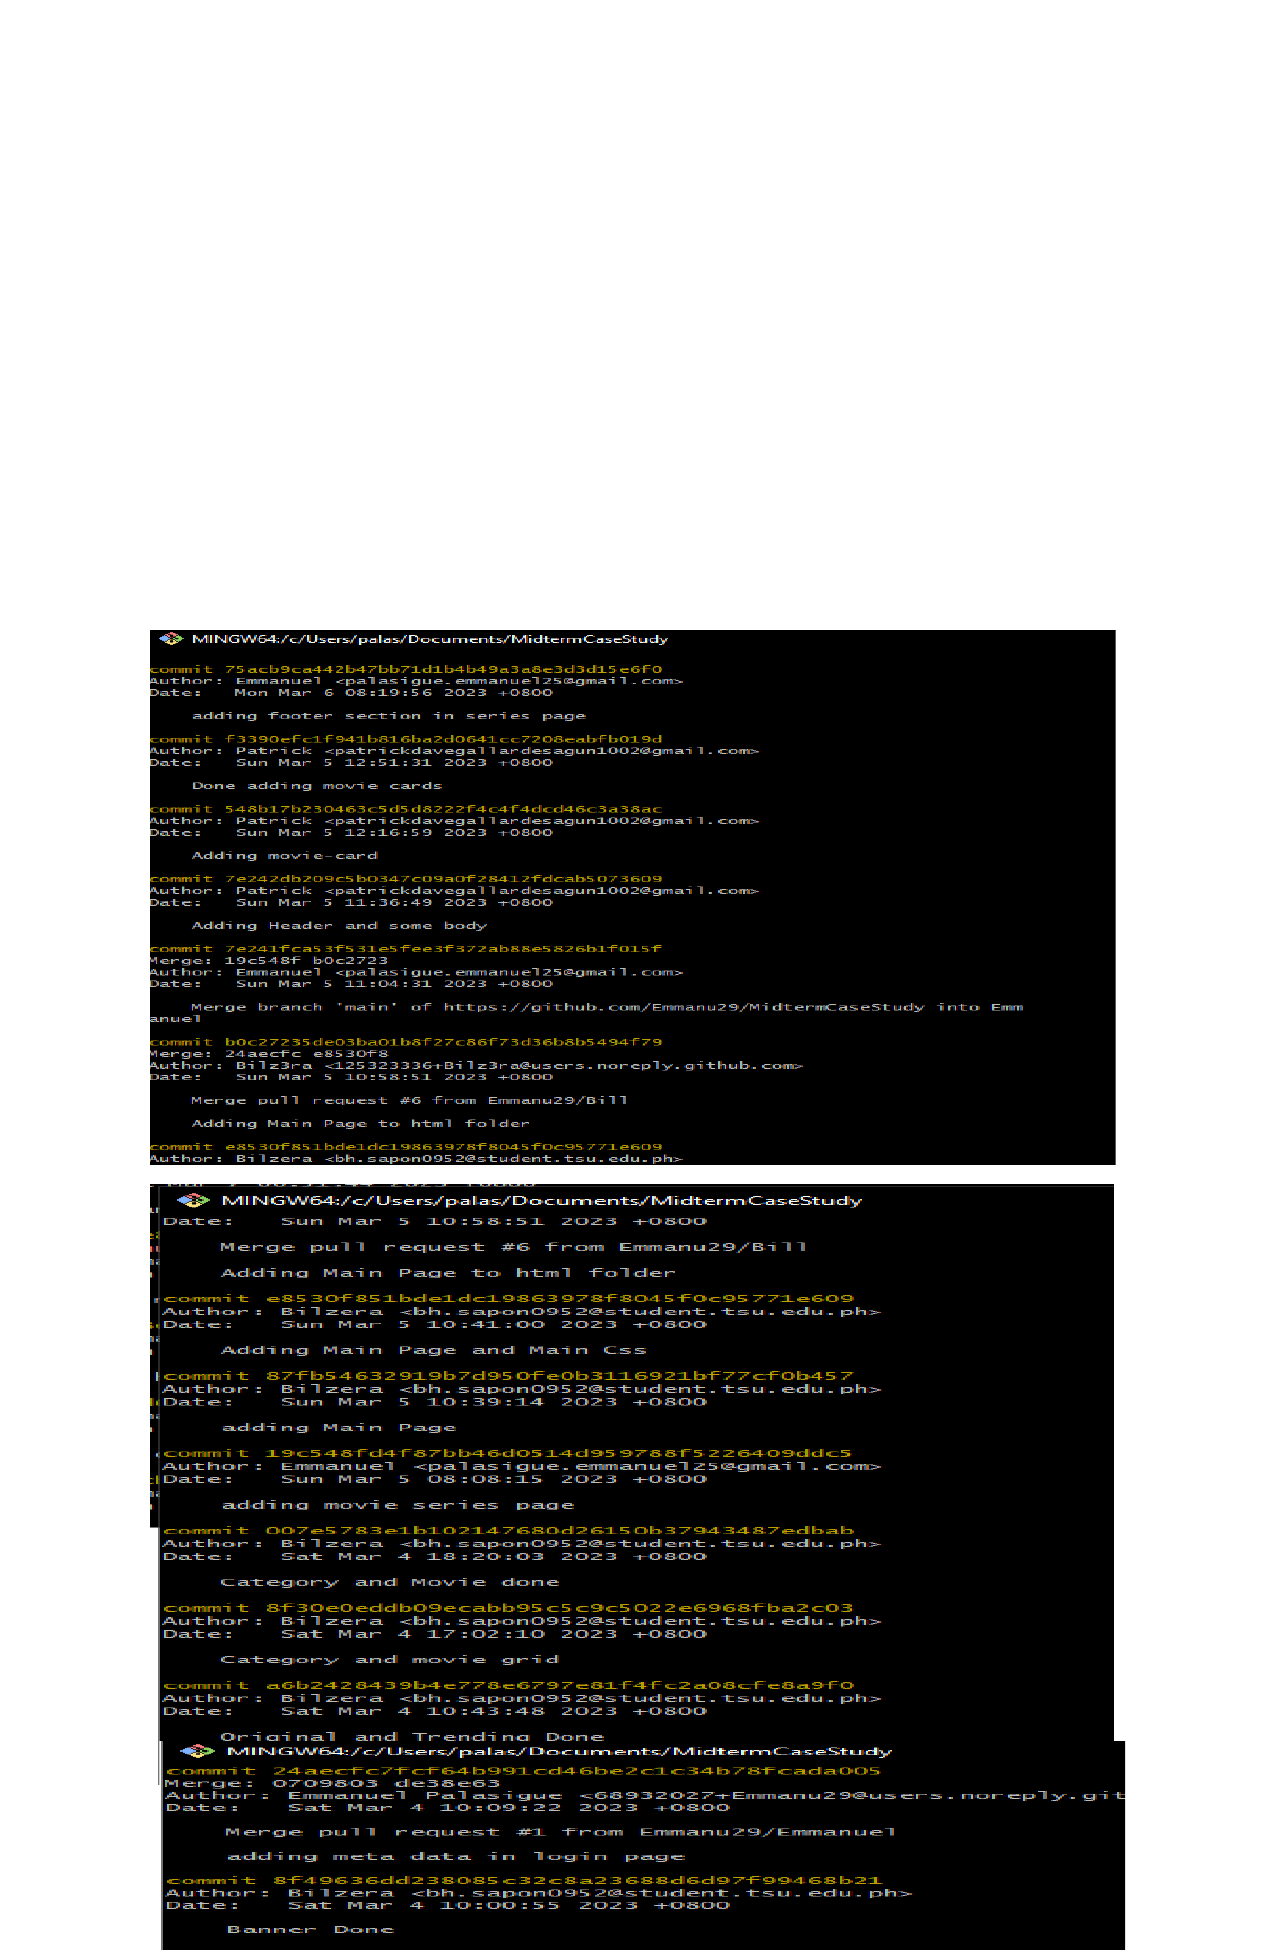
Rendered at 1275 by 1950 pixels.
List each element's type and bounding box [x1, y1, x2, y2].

picture [150, 1184, 1125, 1950]
picture [150, 630, 1116, 1165]
